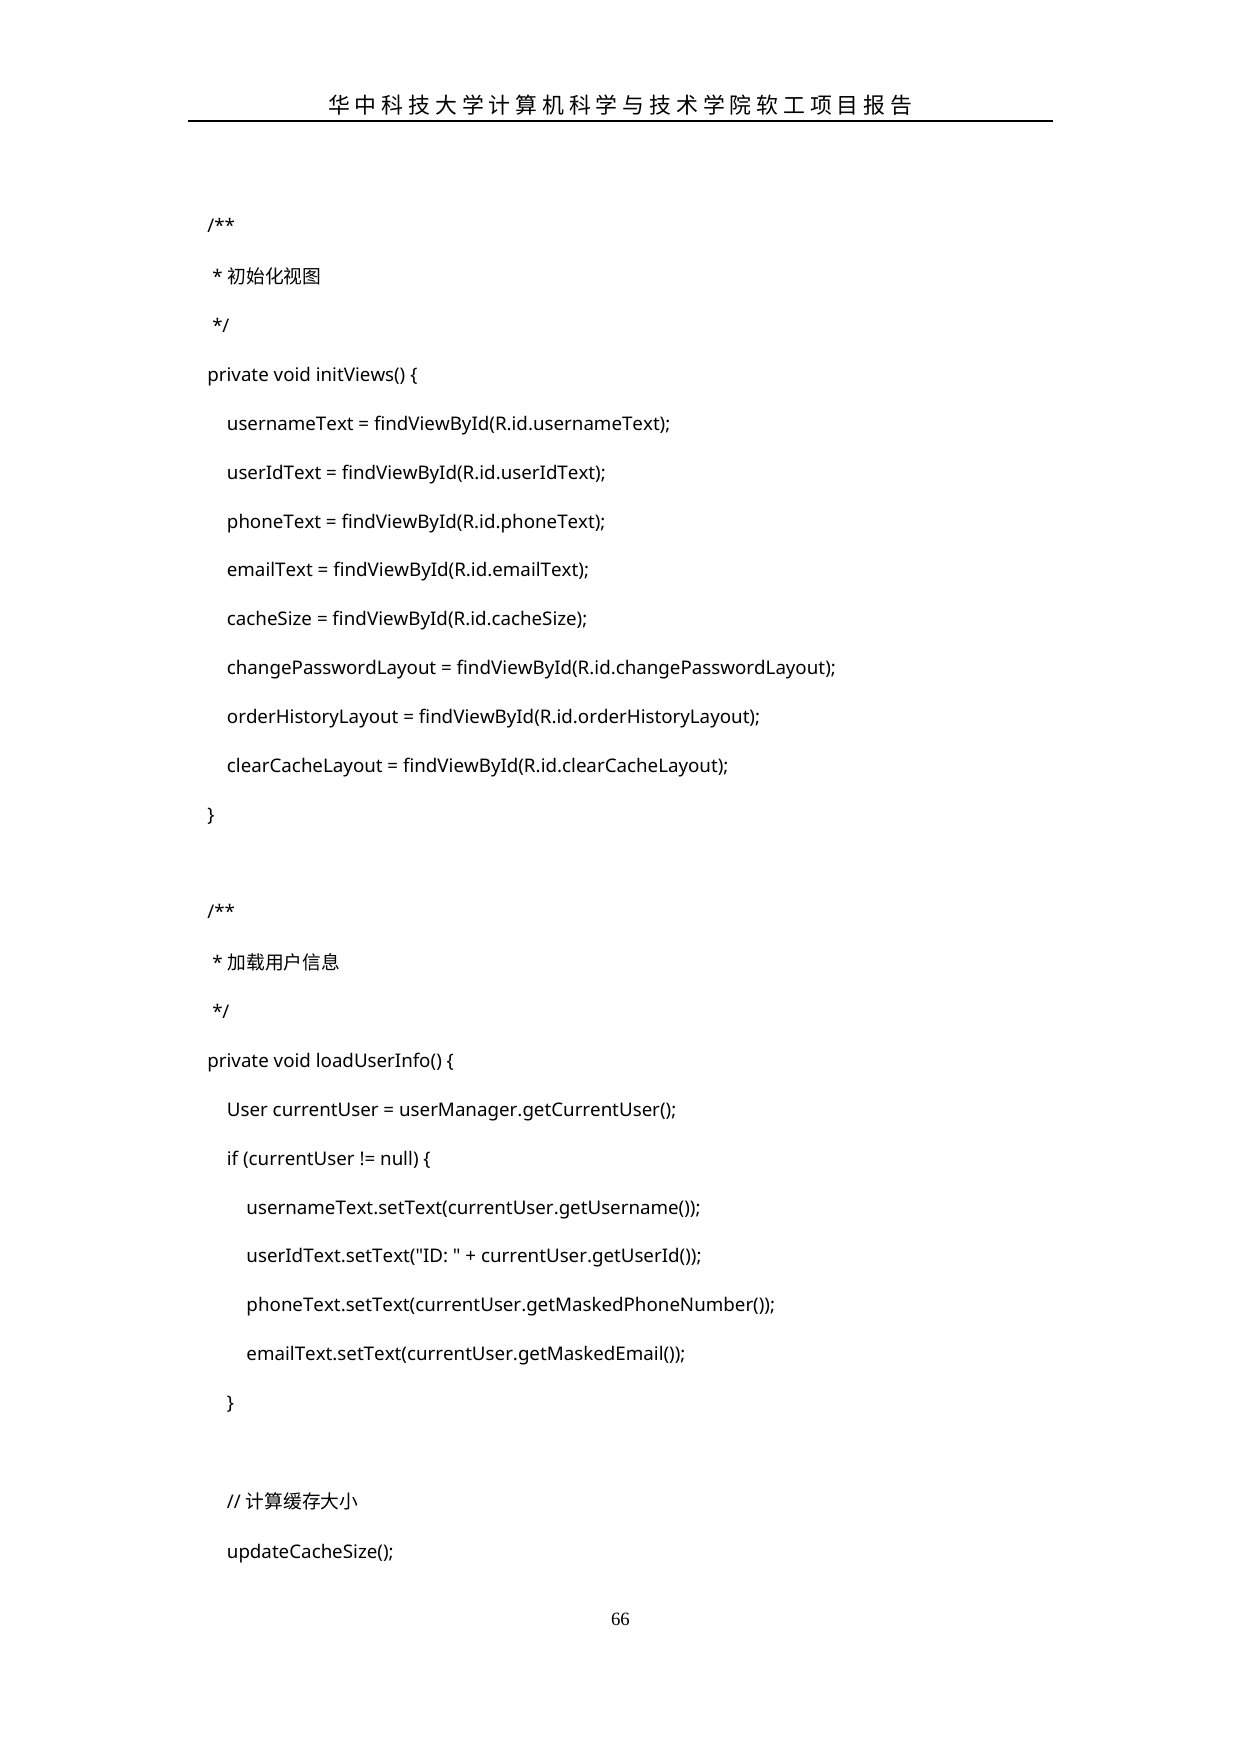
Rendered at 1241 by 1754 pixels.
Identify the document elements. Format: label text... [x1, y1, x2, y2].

text orderHistoryLayout = findViewById(R.id.orderHistoryLayout); [187, 703, 1053, 729]
text /** [187, 213, 1053, 238]
text if (currentUser != null) { [187, 1145, 1053, 1171]
text } [187, 801, 1053, 827]
text * 加载用户信息 [187, 948, 1053, 975]
text userIdText.setText("ID: " + currentUser.getUserId()); [187, 1243, 1053, 1268]
text } [187, 1389, 1053, 1415]
text User currentUser = userManager.getCurrentUser(); [187, 1096, 1053, 1122]
text // 计算缓存大小 [187, 1487, 1053, 1514]
text */ [187, 998, 1053, 1024]
text private void initViews() { [187, 361, 1053, 387]
text */ [187, 312, 1053, 338]
text emailText.setText(currentUser.getMaskedEmail()); [187, 1341, 1053, 1366]
text cacheSize = findViewById(R.id.cacheSize); [187, 606, 1053, 631]
text * 初始化视图 [187, 262, 1053, 289]
text emailText = findViewById(R.id.emailText); [187, 557, 1053, 582]
text clearCacheLayout = findViewById(R.id.clearCacheLayout); [187, 752, 1053, 778]
text updateCacheSize(); [187, 1538, 1053, 1563]
text usernameText.setText(currentUser.getUsername()); [187, 1194, 1053, 1219]
text /** [187, 899, 1053, 924]
text userIdText = findViewById(R.id.userIdText); [187, 459, 1053, 484]
text private void loadUserInfo() { [187, 1047, 1053, 1073]
text changePasswordLayout = findViewById(R.id.changePasswordLayout); [187, 654, 1053, 680]
text usernameText = findViewById(R.id.usernameText); [187, 410, 1053, 436]
text phoneText.setText(currentUser.getMaskedPhoneNumber()); [187, 1292, 1053, 1317]
text phoneText = findViewById(R.id.phoneText); [187, 508, 1053, 533]
